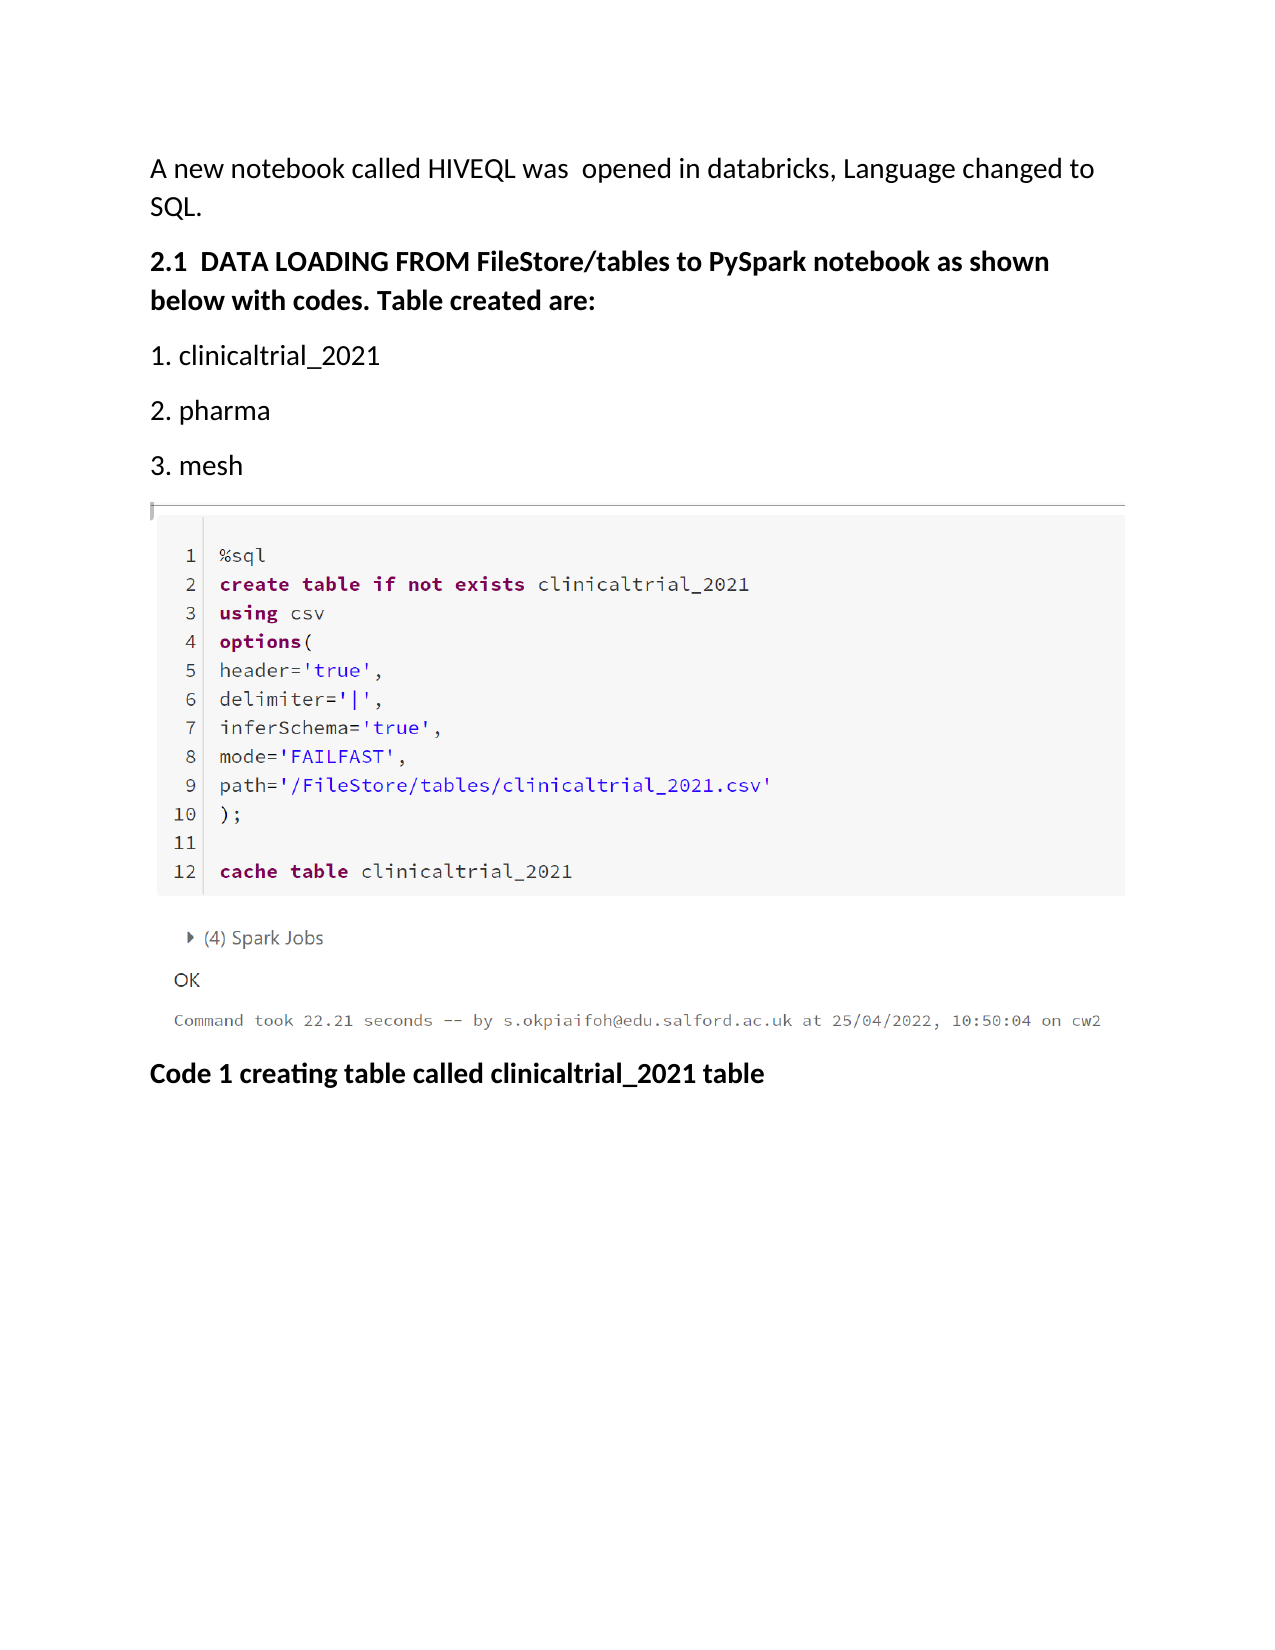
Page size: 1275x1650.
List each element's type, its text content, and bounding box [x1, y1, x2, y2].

text Code 1 creating table called clinicaltrial_2021 table [150, 1056, 1125, 1091]
picture [150, 502, 1125, 1037]
text 1. clinicaltrial_2021 [150, 337, 1125, 373]
text 2. pharma [150, 392, 1125, 428]
text 3. mesh [150, 447, 1125, 483]
text A new notebook called HIVEQL was opened in databricks, Language changed to SQL. [150, 150, 1125, 224]
text 2.1 DATA LOADING FROM FileStore/tables to PySpark notebook as shown below with codes. Table created are: [150, 243, 1125, 318]
